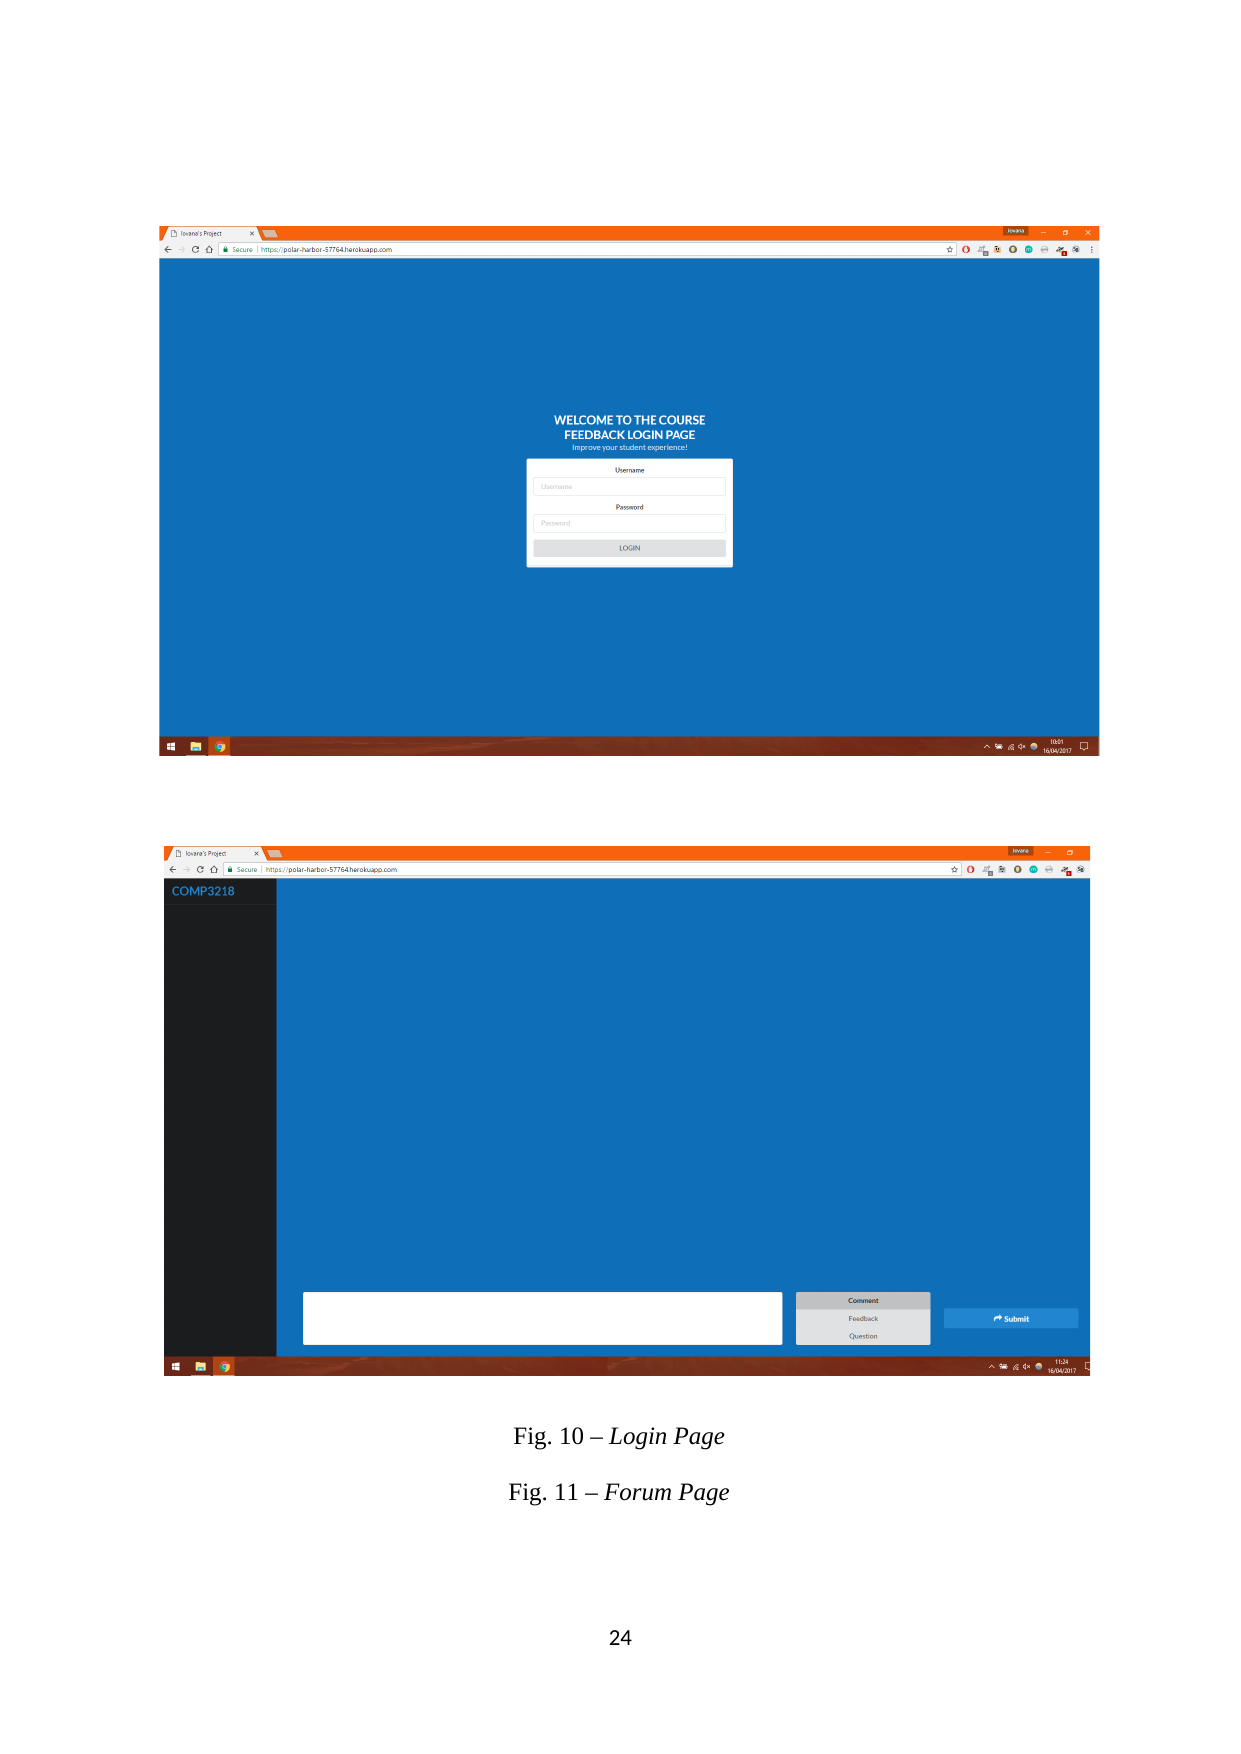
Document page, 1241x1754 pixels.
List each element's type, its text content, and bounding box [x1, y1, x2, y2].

picture [159, 226, 1100, 756]
text Fig. 11 – Forum Page [150, 1477, 1090, 1506]
text Fig. 10 – Login Page [150, 1376, 1090, 1450]
picture [150, 846, 1091, 1376]
